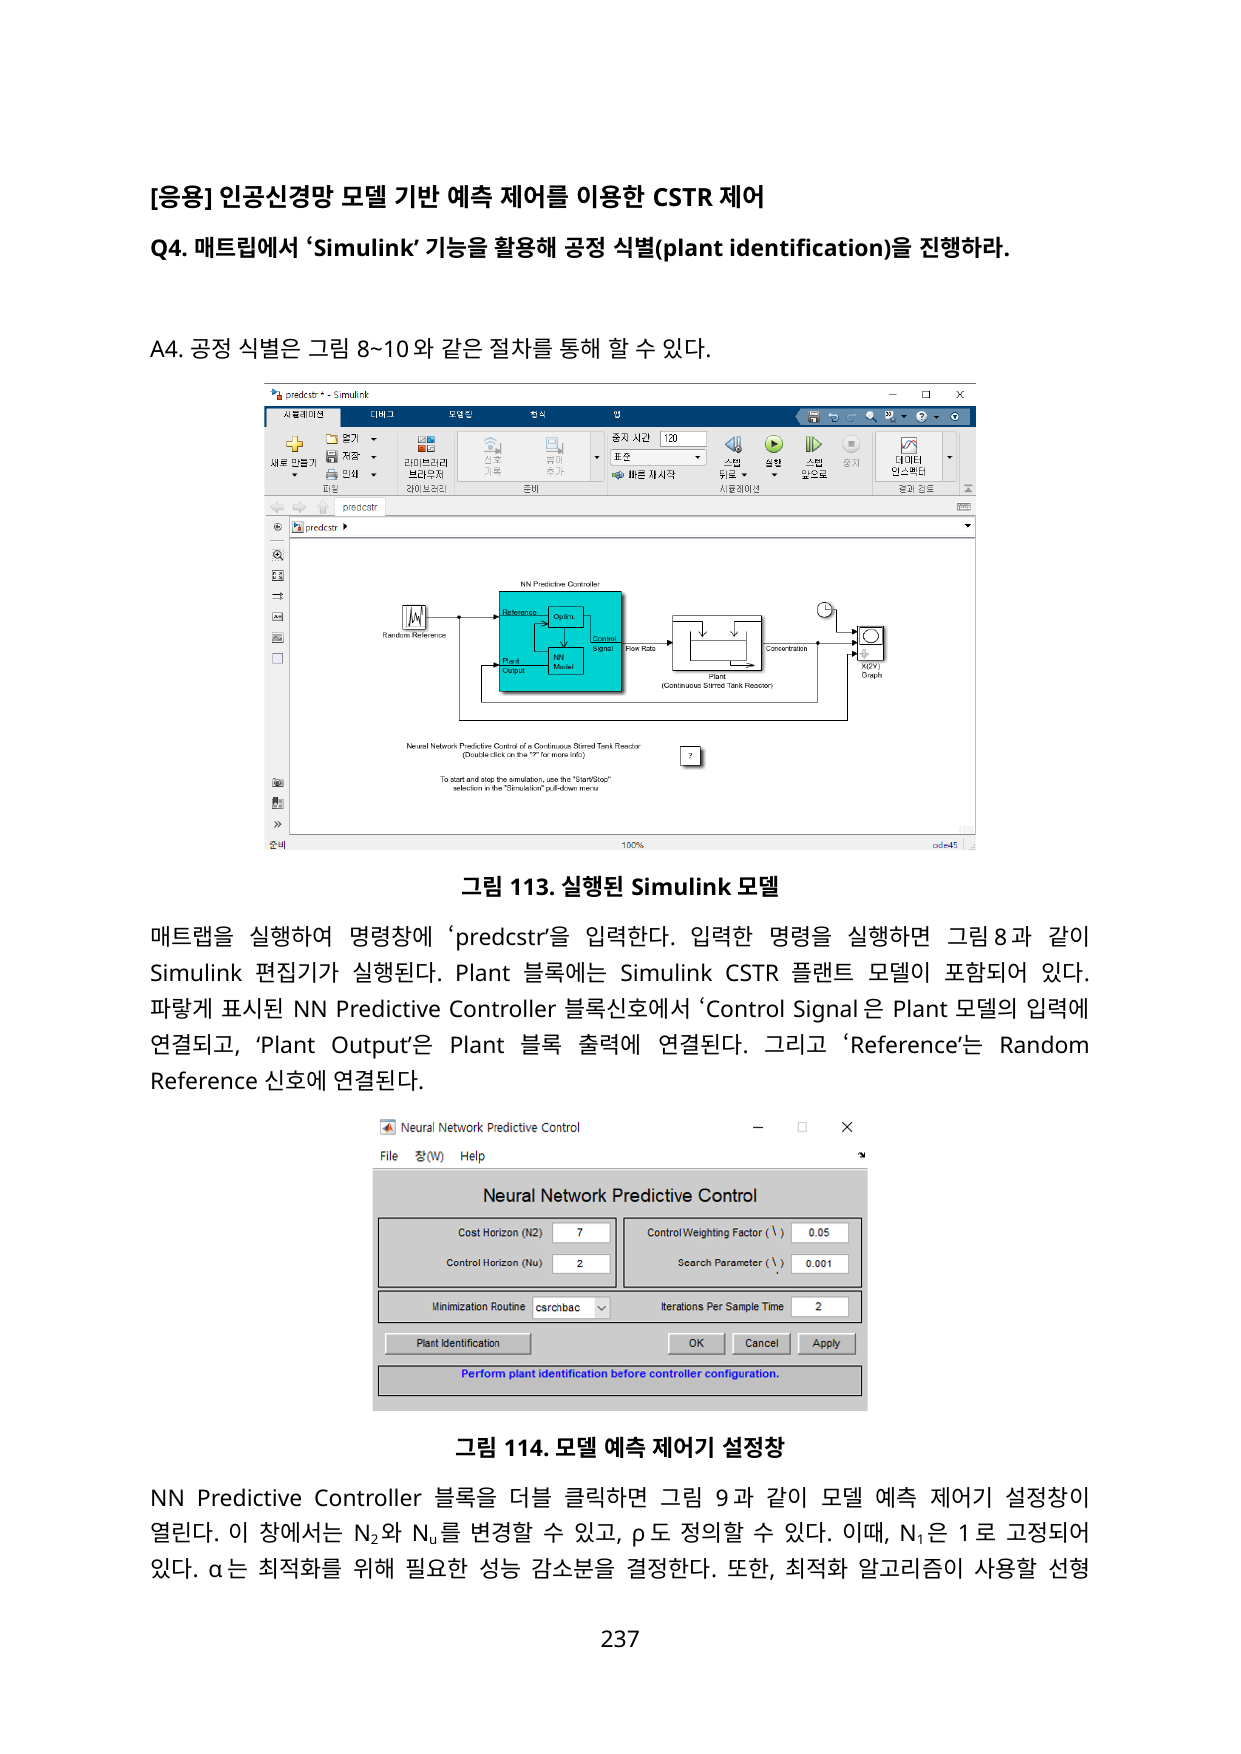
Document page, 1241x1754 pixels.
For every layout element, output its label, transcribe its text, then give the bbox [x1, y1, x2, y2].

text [150, 1479, 1090, 1584]
subtitle [응용] 인공신경망 모델 기반 예측 제어를 이용한 CSTR 제어 [150, 177, 1090, 213]
text 매트립에서 ‘Simulink’ 기능을 활용해 공정 식별(plant identification)을 진행하라. [150, 230, 1090, 263]
picture [372, 1115, 868, 1411]
picture [264, 383, 976, 850]
text 공정 식별은 그림 8~10와 같은 절차를 통해 할 수 있다. [150, 331, 1090, 364]
text 매트랩을 실행하여 명령창에 ‘predcstr’을 입력한다. 입력한 명령을 실행하면 그림8과 같이 Simulink 편집기가 실행된다. Plant 블록에는 Simulink CSTR 플랜트 모델이 포함되어 있다. 파랗게 표시된 NN Predictive Controller 블록신호에서 ‘Control Signal은 Plant 모델의 입력에 연결되고, ‘Plant Output’은 Plant 블록 출력에 연결된다. 그리고 ‘Reference’는 Random Reference 신호에 연결된다. [150, 919, 1090, 1096]
